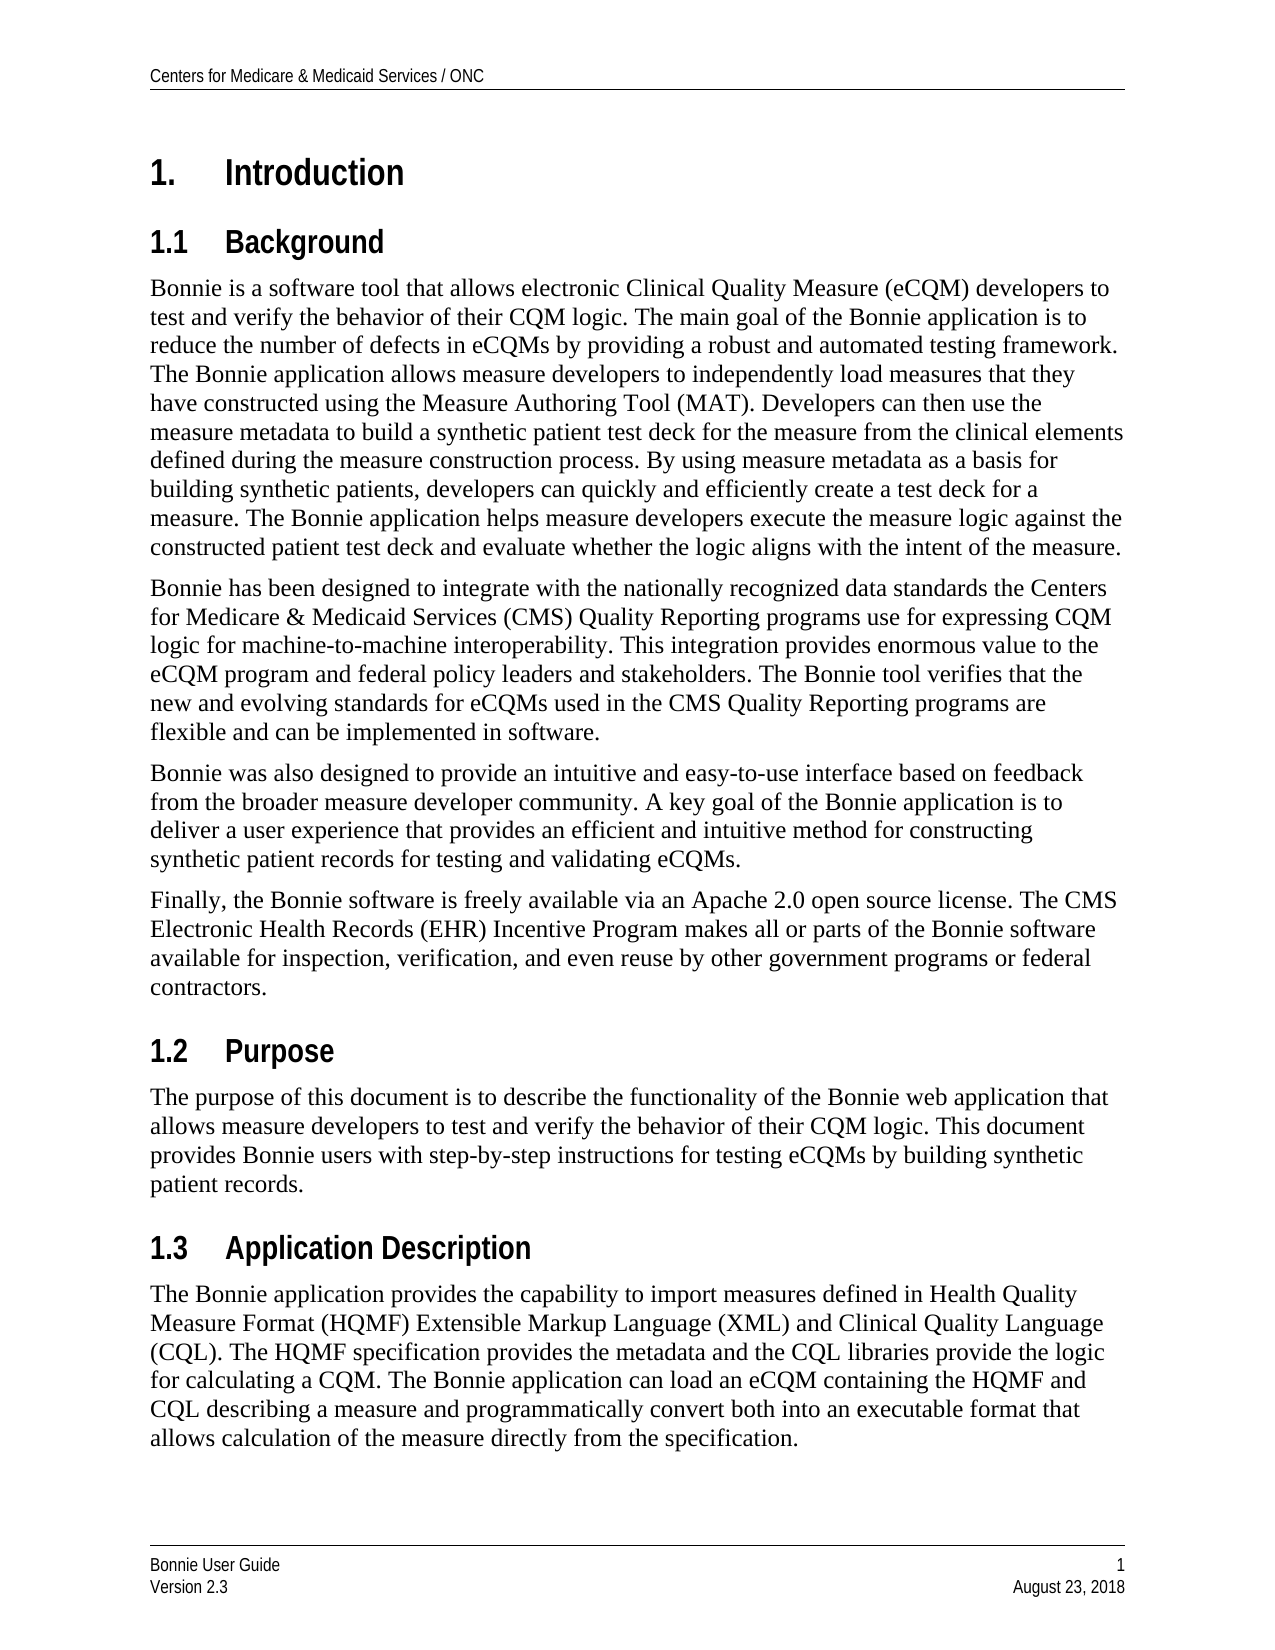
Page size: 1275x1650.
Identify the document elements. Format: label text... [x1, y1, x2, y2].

subtitle Application Description [150, 1229, 1125, 1267]
text Finally, the Bonnie software is freely available via an Apache 2.0 open source license. The CMS Electronic Health Records (EHR) Incentive Program makes all or parts of the Bonnie software available for inspection, verification, and even reuse by other government programs or federal contractors. [150, 885, 1125, 1000]
text Bonnie is a software tool that allows electronic Clinical Quality Measure (eCQM) developers to test and verify the behavior of their CQM logic. The main goal of the Bonnie application is to reduce the number of defects in eCQMs by providing a robust and automated testing framework. The Bonnie application allows measure developers to independently load measures that they have constructed using the Measure Authoring Tool (MAT). Developers can then use the measure metadata to build a synthetic patient test deck for the measure from the clinical elements defined during the measure construction process. By using measure metadata as a basis for building synthetic patients, developers can quickly and efficiently create a test deck for a measure. The Bonnie application helps measure developers execute the measure logic against the constructed patient test deck and evaluate whether the logic aligns with the intent of the measure. [150, 273, 1125, 560]
text The Bonnie application provides the capability to import measures defined in Health Quality Measure Format (HQMF) Extensible Markup Language (XML) and Clinical Quality Language (CQL). The HQMF specification provides the metadata and the CQL libraries provide the logic for calculating a CQM. The Bonnie application can load an eCQM containing the HQMF and CQL describing a measure and programmatically convert both into an executable format that allows calculation of the measure directly from the specification. [150, 1279, 1125, 1452]
text Bonnie was also designed to provide an intuitive and easy-to-use interface based on feedback from the broader measure developer community. A key goal of the Bonnie application is to deliver a user experience that provides an efficient and intuitive method for constructing synthetic patient records for testing and validating eCQMs. [150, 758, 1125, 873]
subtitle Introduction [150, 150, 1125, 193]
text Bonnie has been designed to integrate with the nationally recognized data standards the Centers for Medicare & Medicaid Services (CMS) Quality Reporting programs use for expressing CQM logic for machine-to-machine interoperability. This integration provides enormous value to the eCQM program and federal policy leaders and stakeholders. The Bonnie tool verifies that the new and evolving standards for eCQMs used in the CMS Quality Reporting programs are flexible and can be implemented in software. [150, 573, 1125, 745]
subtitle Purpose [150, 1032, 1125, 1070]
subtitle Background [150, 222, 1125, 260]
text The purpose of this document is to describe the functionality of the Bonnie web application that allows measure developers to test and verify the behavior of their CQM logic. This document provides Bonnie users with step-by-step instructions for testing eCQMs by building synthetic patient records. [150, 1082, 1125, 1197]
